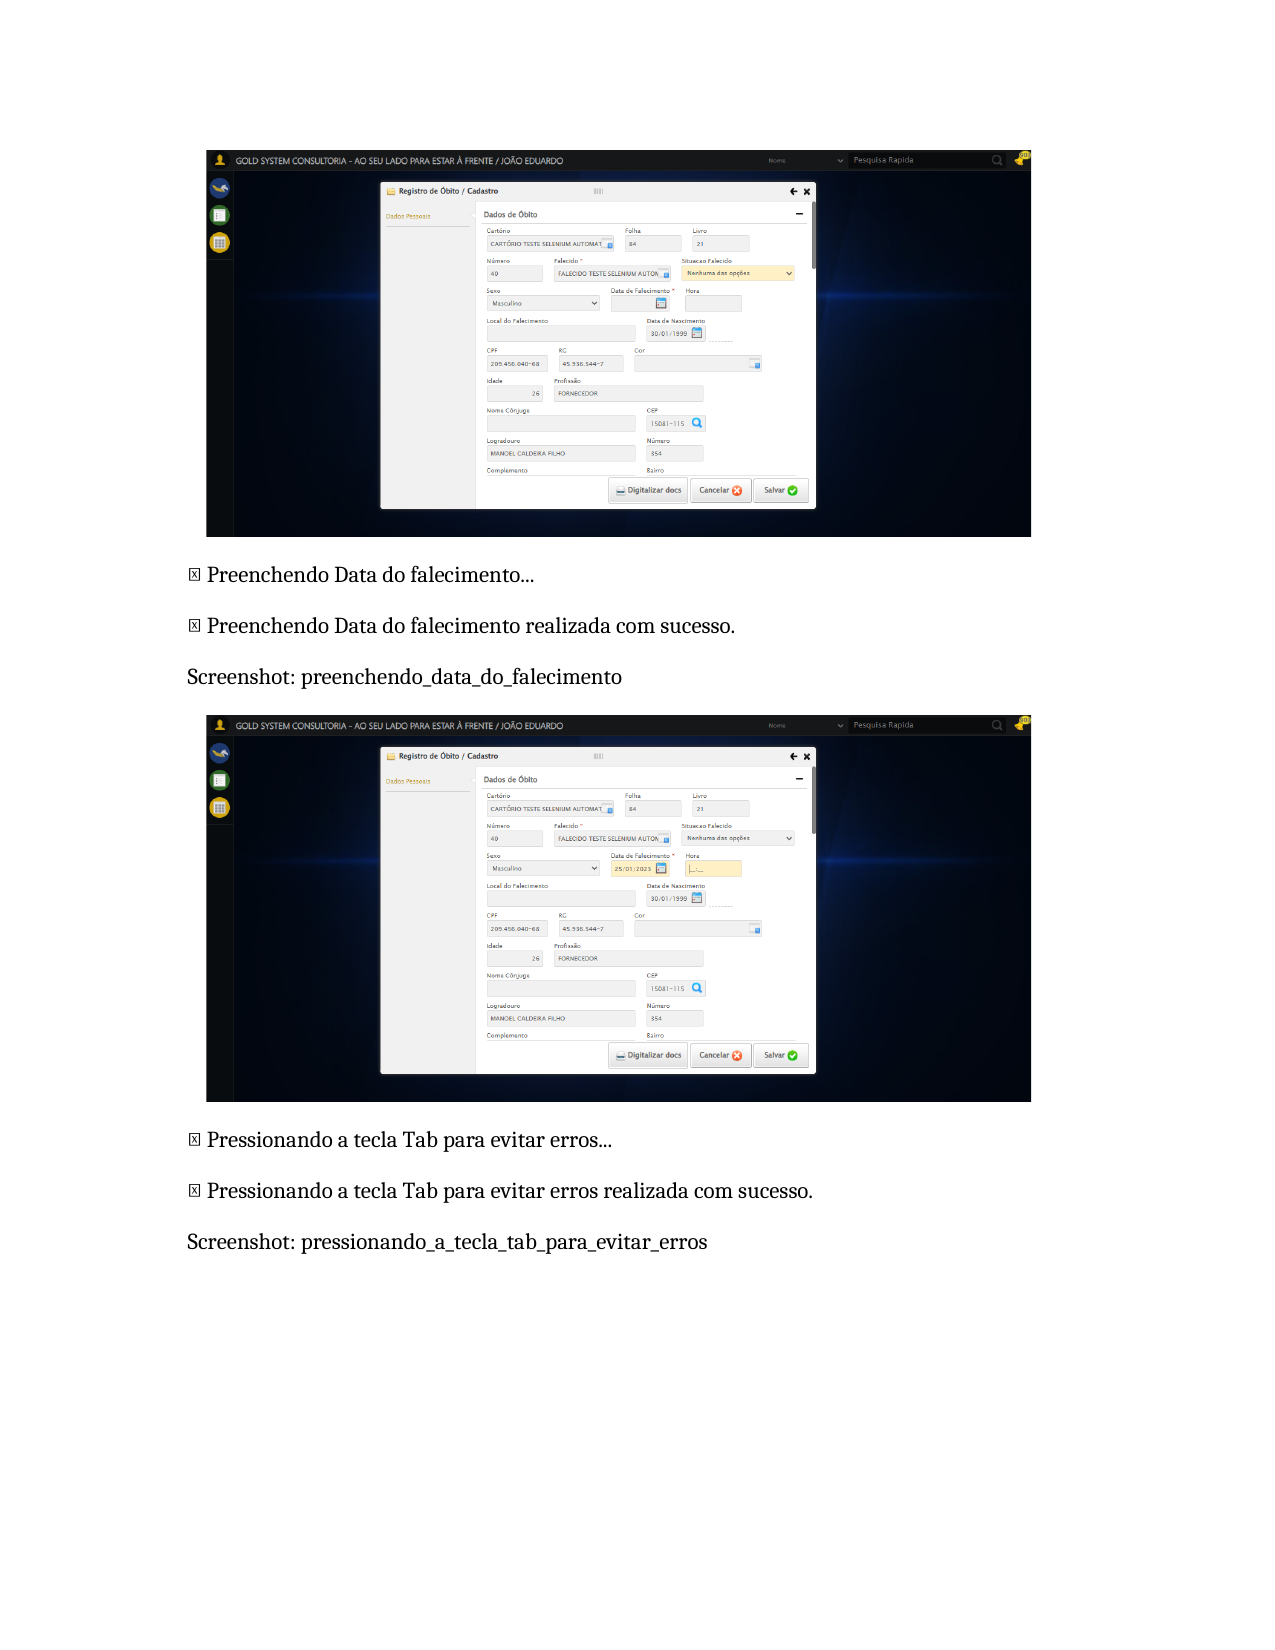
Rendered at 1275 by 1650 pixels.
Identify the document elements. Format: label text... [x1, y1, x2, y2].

text ✅ Pressionando a tecla Tab para evitar erros realizada com sucesso. [187, 1178, 1087, 1204]
text 🔄 Preenchendo Data do falecimento... [187, 562, 1087, 588]
picture [206, 150, 1032, 537]
text Screenshot: pressionando_a_tecla_tab_para_evitar_erros [187, 1229, 1087, 1255]
text ✅ Preenchendo Data do falecimento realizada com sucesso. [187, 613, 1087, 639]
picture [206, 715, 1032, 1102]
text Screenshot: preenchendo_data_do_falecimento [187, 664, 1087, 690]
text 🔄 Pressionando a tecla Tab para evitar erros... [187, 1127, 1087, 1153]
